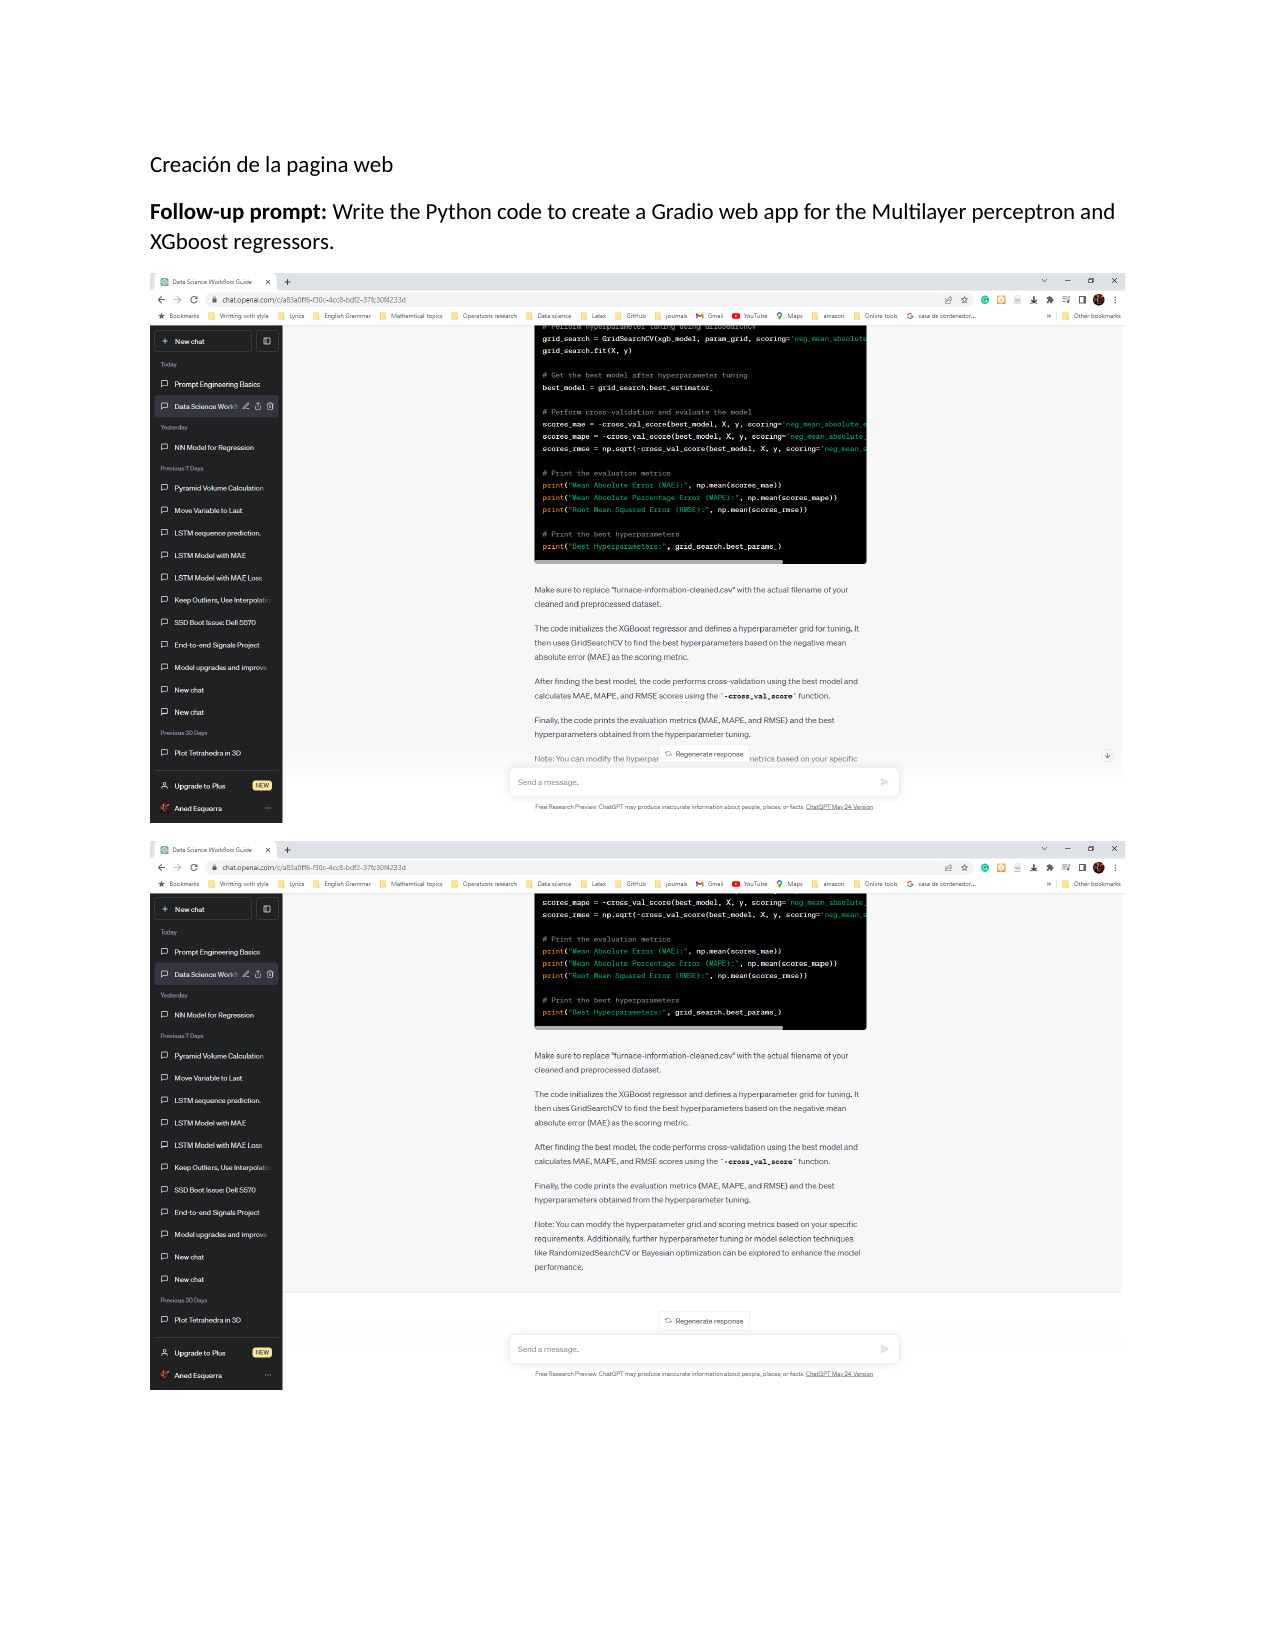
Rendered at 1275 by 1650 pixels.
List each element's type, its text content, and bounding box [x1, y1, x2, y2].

picture [150, 841, 1125, 1390]
text Follow-up prompt: Write the Python code to create a Gradio web app for the Multilayer perceptron and XGboost regressors. [150, 197, 1125, 255]
picture [150, 273, 1125, 823]
text Creación de la pagina web [150, 150, 1125, 178]
